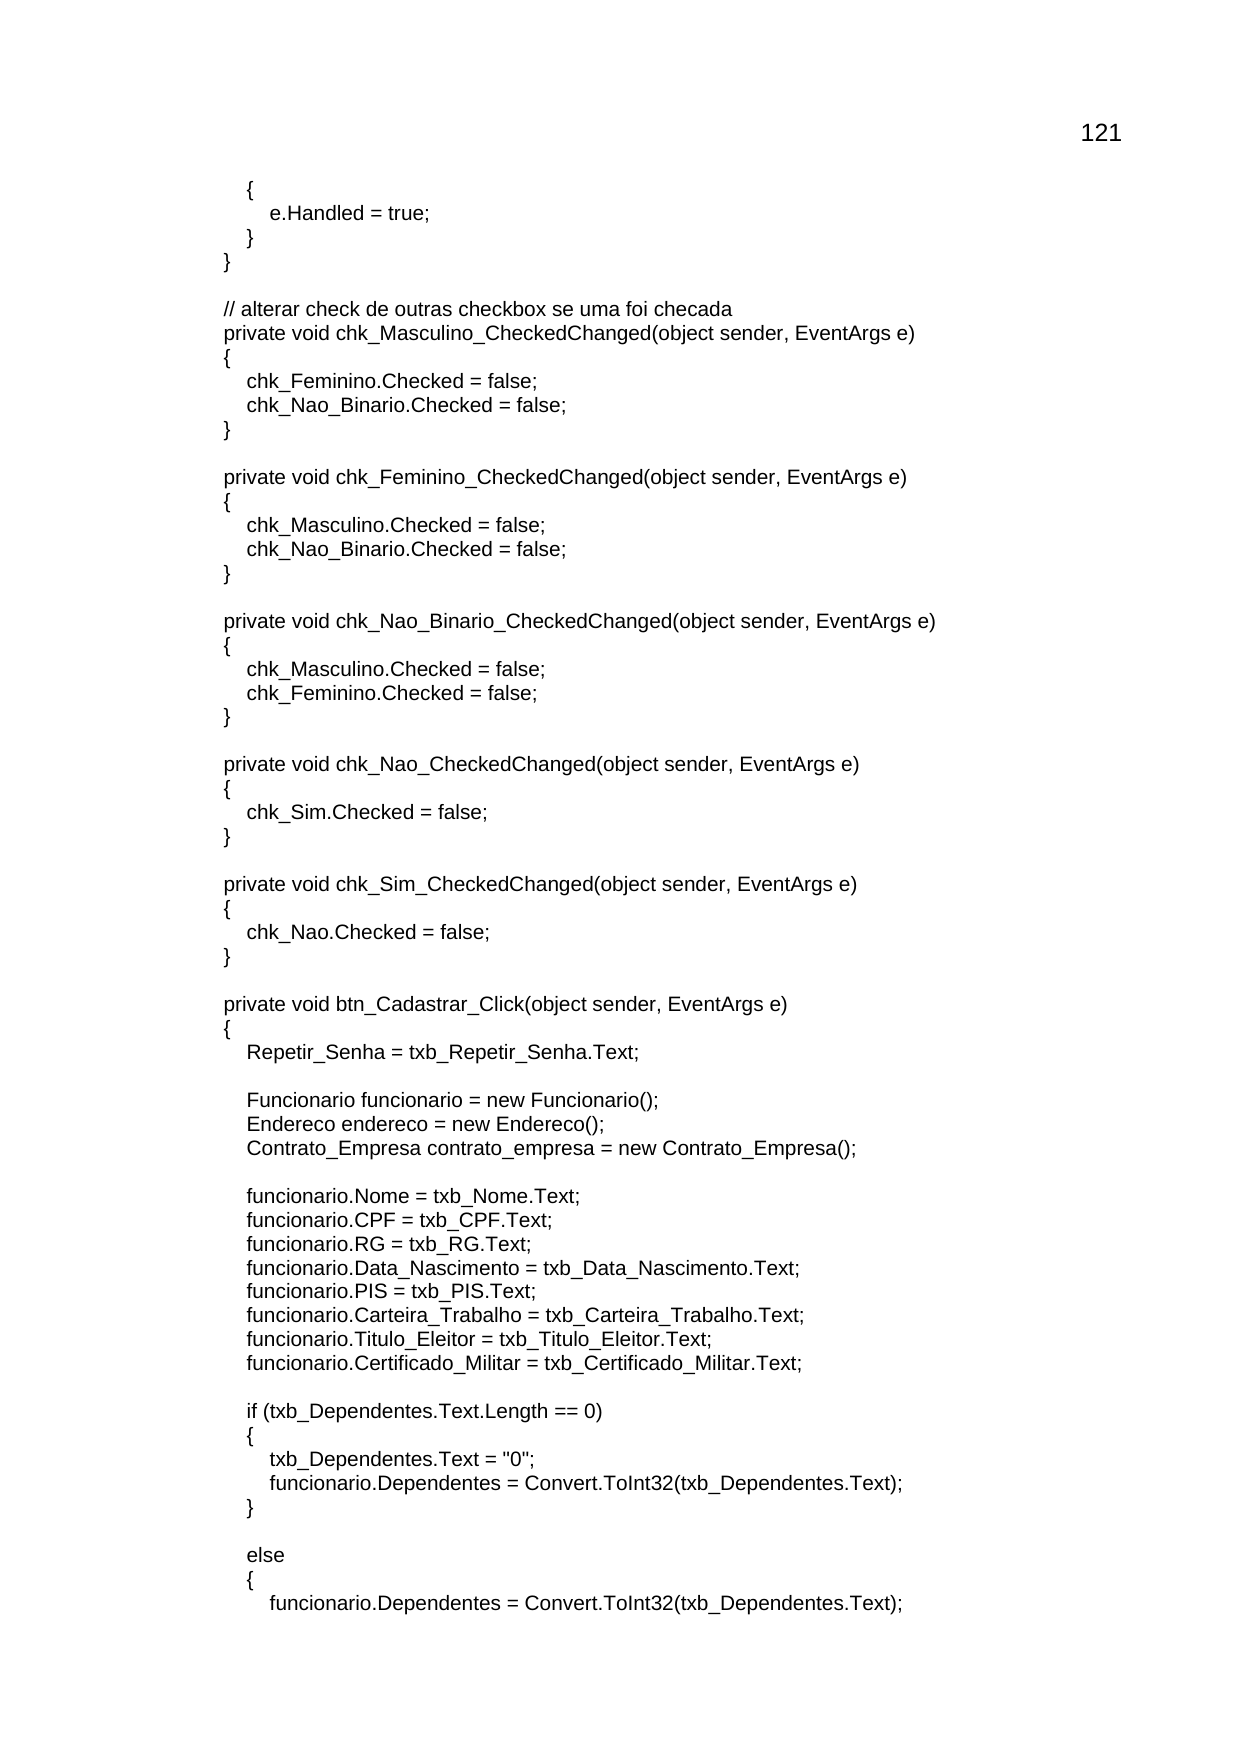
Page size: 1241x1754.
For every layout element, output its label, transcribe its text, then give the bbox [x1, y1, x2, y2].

text } [177, 561, 1122, 584]
text funcionario.CPF = txb_CPF.Text; [177, 1207, 1122, 1231]
text { [177, 177, 1122, 201]
text funcionario.Carteira_Trabalho = txb_Carteira_Trabalho.Text; [177, 1303, 1122, 1327]
text Endereco endereco = new Endereco(); [177, 1112, 1122, 1136]
text chk_Masculino.Checked = false; [177, 513, 1122, 537]
text } [177, 944, 1122, 968]
text Contrato_Empresa contrato_empresa = new Contrato_Empresa(); [177, 1136, 1122, 1159]
text funcionario.Dependentes = Convert.ToInt32(txb_Dependentes.Text); [177, 1471, 1122, 1495]
text { [177, 1016, 1122, 1040]
text chk_Masculino.Checked = false; [177, 656, 1122, 680]
text } [177, 417, 1122, 441]
text } [177, 225, 1122, 249]
text } [177, 704, 1122, 728]
text private void chk_Masculino_CheckedChanged(object sender, EventArgs e) [177, 321, 1122, 345]
text // alterar check de outras checkbox se uma foi checada [177, 297, 1122, 321]
text chk_Feminino.Checked = false; [177, 369, 1122, 393]
text Funcionario funcionario = new Funcionario(); [177, 1088, 1122, 1112]
text funcionario.Data_Nascimento = txb_Data_Nascimento.Text; [177, 1255, 1122, 1279]
text if (txb_Dependentes.Text.Length == 0) [177, 1399, 1122, 1423]
text private void chk_Feminino_CheckedChanged(object sender, EventArgs e) [177, 465, 1122, 489]
text txb_Dependentes.Text = "0"; [177, 1447, 1122, 1471]
text { [177, 489, 1122, 513]
text funcionario.RG = txb_RG.Text; [177, 1231, 1122, 1255]
text { [177, 632, 1122, 656]
text private void btn_Cadastrar_Click(object sender, EventArgs e) [177, 992, 1122, 1016]
text funcionario.PIS = txb_PIS.Text; [177, 1279, 1122, 1303]
text { [177, 345, 1122, 369]
text { [177, 1423, 1122, 1447]
text e.Handled = true; [177, 201, 1122, 225]
text chk_Nao.Checked = false; [177, 920, 1122, 944]
text funcionario.Certificado_Militar = txb_Certificado_Militar.Text; [177, 1351, 1122, 1375]
text private void chk_Nao_Binario_CheckedChanged(object sender, EventArgs e) [177, 608, 1122, 632]
text } [177, 1495, 1122, 1519]
text funcionario.Titulo_Eleitor = txb_Titulo_Eleitor.Text; [177, 1327, 1122, 1351]
text { [177, 776, 1122, 800]
text } [177, 824, 1122, 848]
text chk_Nao_Binario.Checked = false; [177, 393, 1122, 417]
text } [177, 249, 1122, 273]
text { [177, 896, 1122, 920]
text funcionario.Dependentes = Convert.ToInt32(txb_Dependentes.Text); [177, 1591, 1122, 1615]
text private void chk_Nao_CheckedChanged(object sender, EventArgs e) [177, 752, 1122, 776]
text private void chk_Sim_CheckedChanged(object sender, EventArgs e) [177, 872, 1122, 896]
text { [177, 1567, 1122, 1591]
text Repetir_Senha = txb_Repetir_Senha.Text; [177, 1040, 1122, 1064]
text chk_Sim.Checked = false; [177, 800, 1122, 824]
text chk_Nao_Binario.Checked = false; [177, 537, 1122, 561]
text else [177, 1543, 1122, 1567]
text funcionario.Nome = txb_Nome.Text; [177, 1183, 1122, 1207]
text chk_Feminino.Checked = false; [177, 680, 1122, 704]
